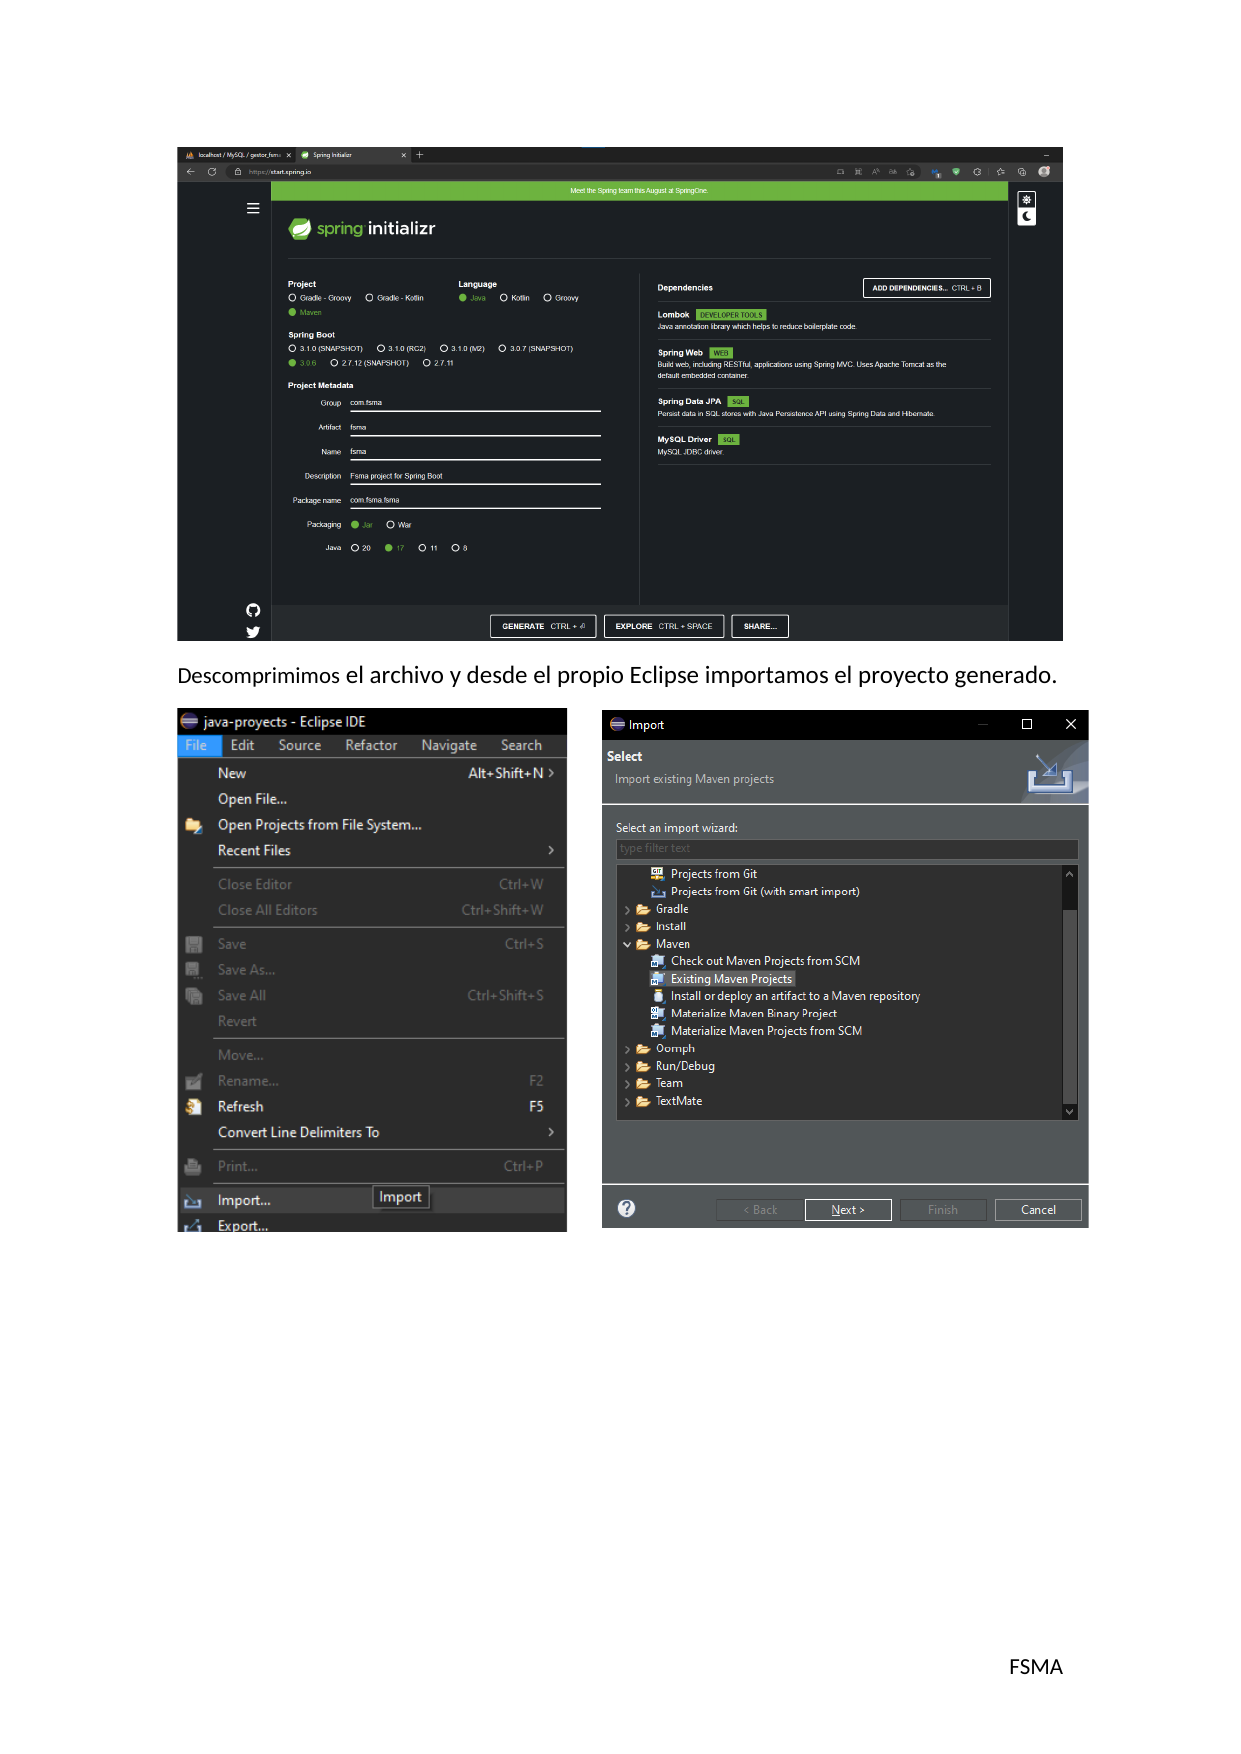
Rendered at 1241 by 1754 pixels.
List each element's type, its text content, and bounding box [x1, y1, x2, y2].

text Descomprimimos el archivo y desde el propio Eclipse importamos el proyecto generado. [177, 659, 1063, 690]
picture [177, 708, 568, 1232]
picture [177, 147, 1063, 641]
picture [601, 710, 1089, 1226]
